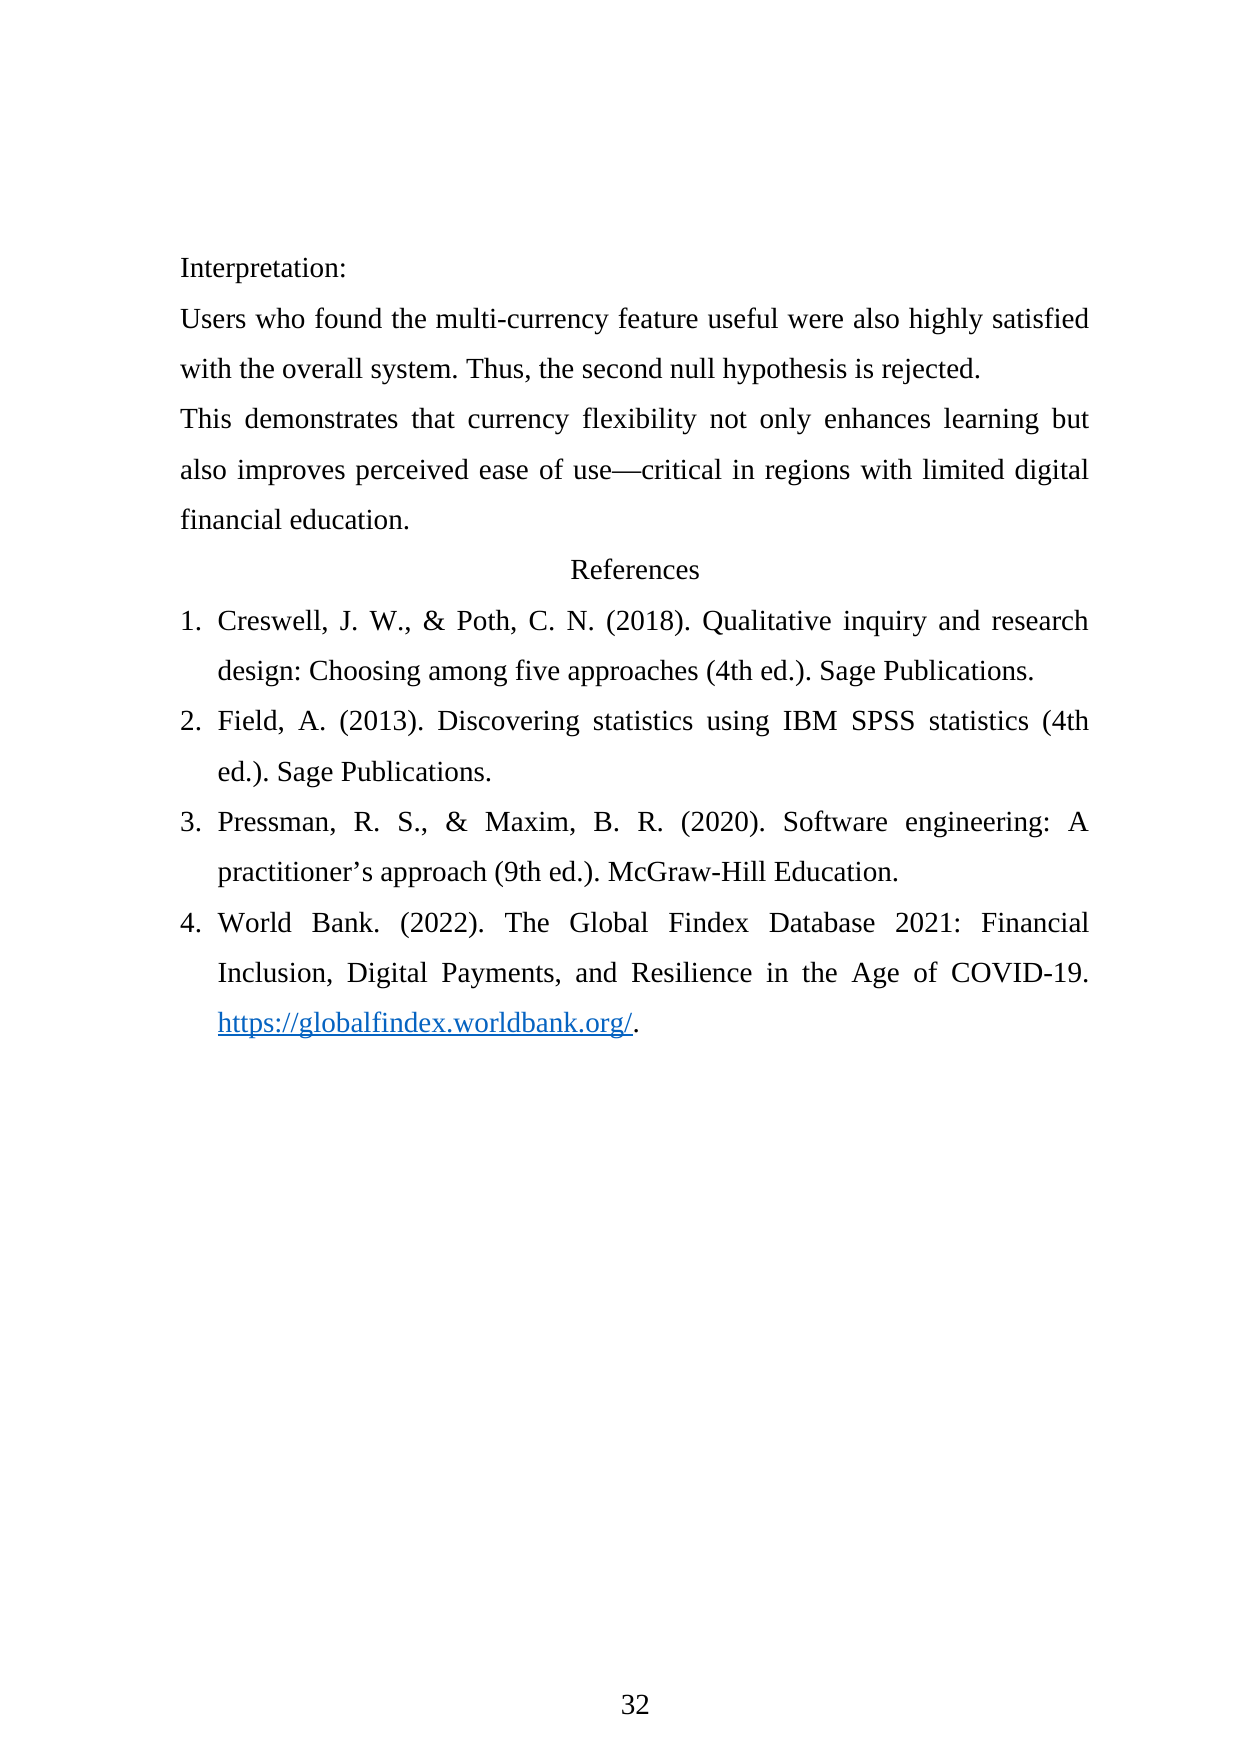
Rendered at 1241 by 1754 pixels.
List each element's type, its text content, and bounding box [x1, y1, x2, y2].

list Creswell, J. W., & Poth, C. N. (2018). Qualitative inquiry and research design: Choosing among five approaches (4th ed.). Sage Publications. [180, 603, 1090, 687]
text This demonstrates that currency flexibility not only enhances learning but also improves perceived ease of use—critical in regions with limited digital financial education. [180, 402, 1090, 536]
list Pressman, R. S., & Maxim, B. R. (2020). Software engineering: A practitioner’s approach (9th ed.). McGraw-Hill Education. [180, 804, 1090, 888]
text Interpretation: [180, 251, 1090, 284]
list Field, A. (2013). Discovering statistics using IBM SPSS statistics (4th ed.). Sage Publications. [180, 703, 1090, 787]
list World Bank. (2022). The Global Findex Database 2021: Financial Inclusion, Digital Payments, and Resilience in the Age of COVID-19. https://globalfindex.worldbank.org/. [180, 905, 1090, 1039]
subtitle References [180, 552, 1090, 586]
text Users who found the multi-currency feature useful were also highly satisfied with the overall system. Thus, the second null hypothesis is rejected. [180, 301, 1090, 385]
